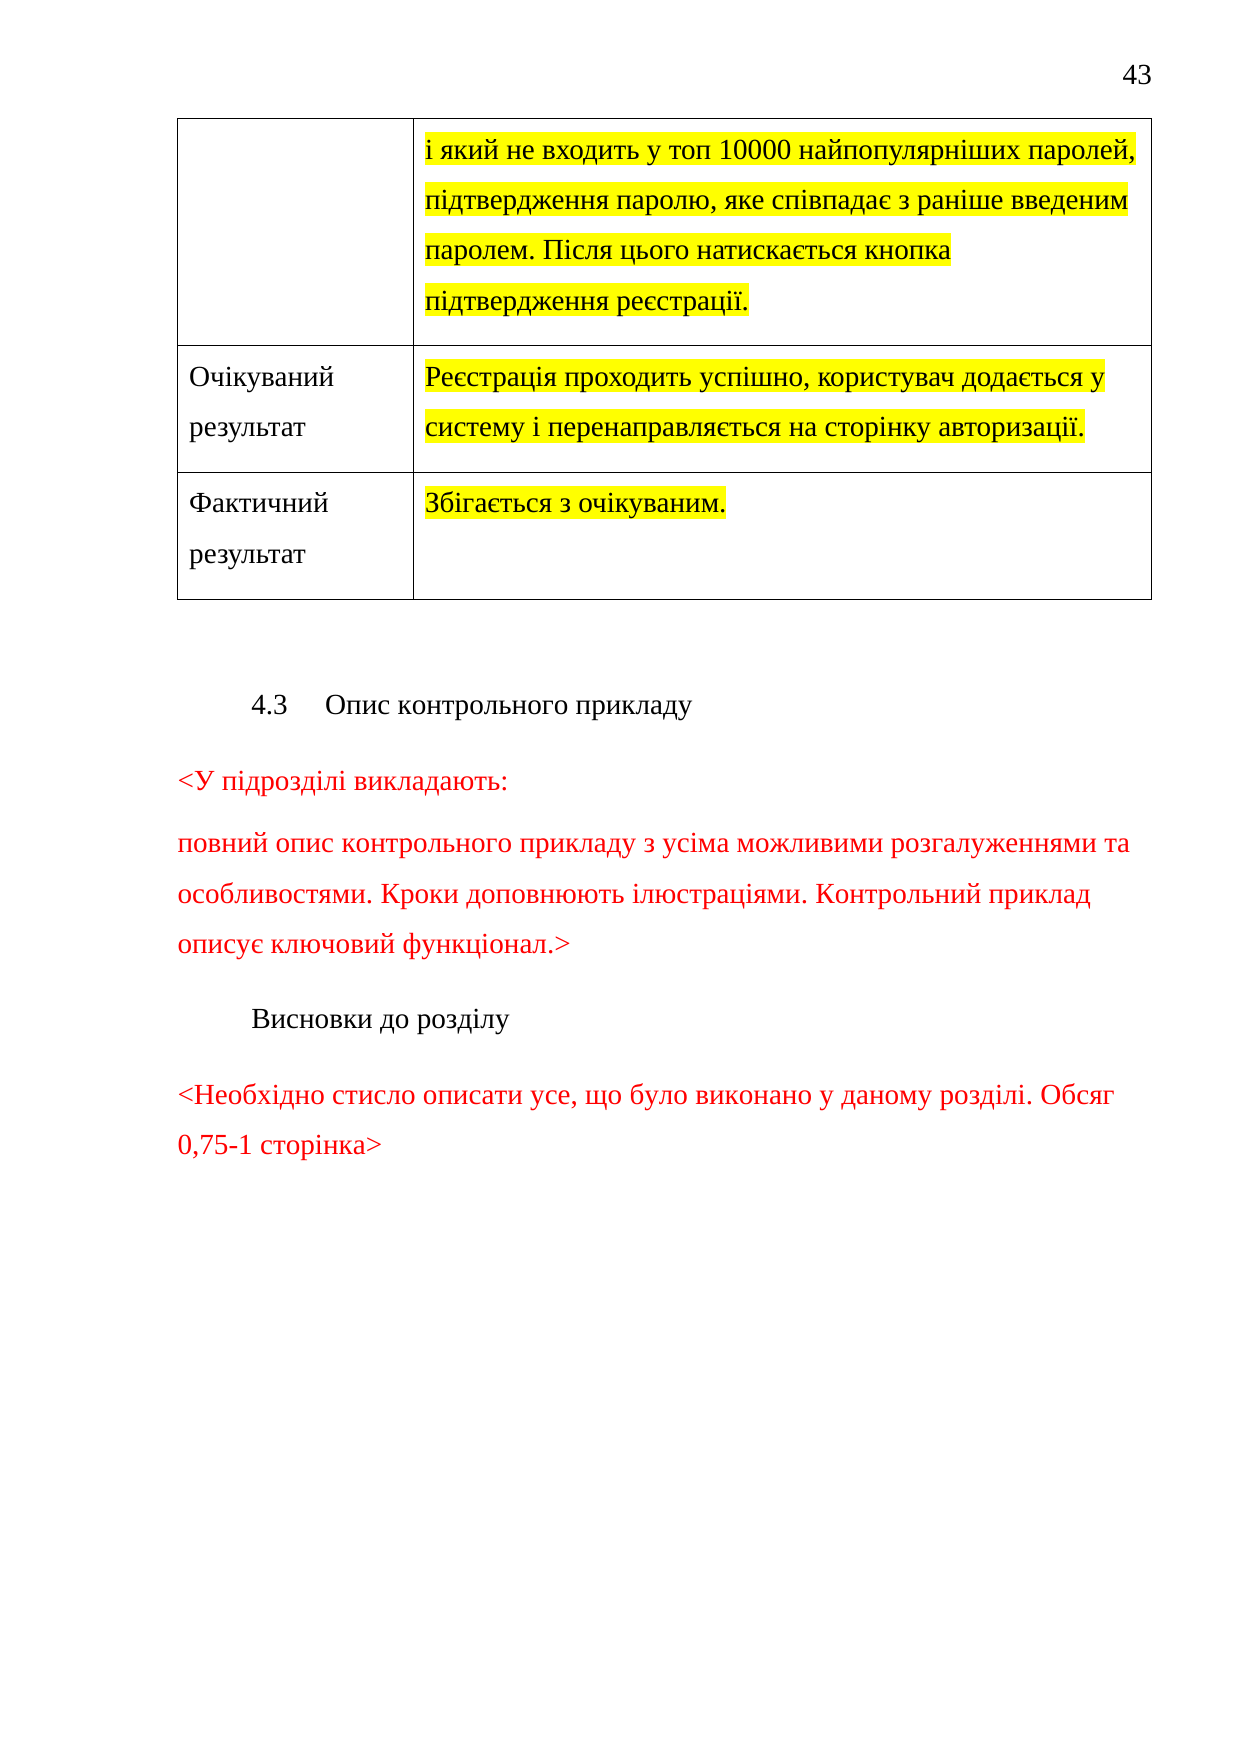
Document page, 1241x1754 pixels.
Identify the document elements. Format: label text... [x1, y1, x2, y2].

subtitle Опис контрольного прикладу [251, 687, 1152, 721]
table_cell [178, 119, 413, 345]
text <Необхідно стисло описати усе, що було виконано у даному розділі. Обсяг 0,75-1 сторінка> [177, 1077, 1152, 1161]
table_cell Фактичний результат [178, 473, 413, 598]
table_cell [414, 119, 1151, 345]
subtitle Висновки до розділу [251, 1001, 1152, 1035]
table_cell Збігається з очікуваним. [414, 473, 1151, 598]
text повний опис контрольного прикладу з усіма можливими розгалуженнями та особливостями. Кроки доповнюють ілюстраціями. Контрольний приклад описує ключовий функціонал.> [177, 826, 1152, 960]
table_cell Реєстрація проходить успішно, користувач додається у систему і перенаправляється на сторінку авторизації. [414, 346, 1151, 472]
text <У підрозділі викладають: [177, 763, 1152, 796]
table_cell Очікуваний результат [178, 346, 413, 472]
